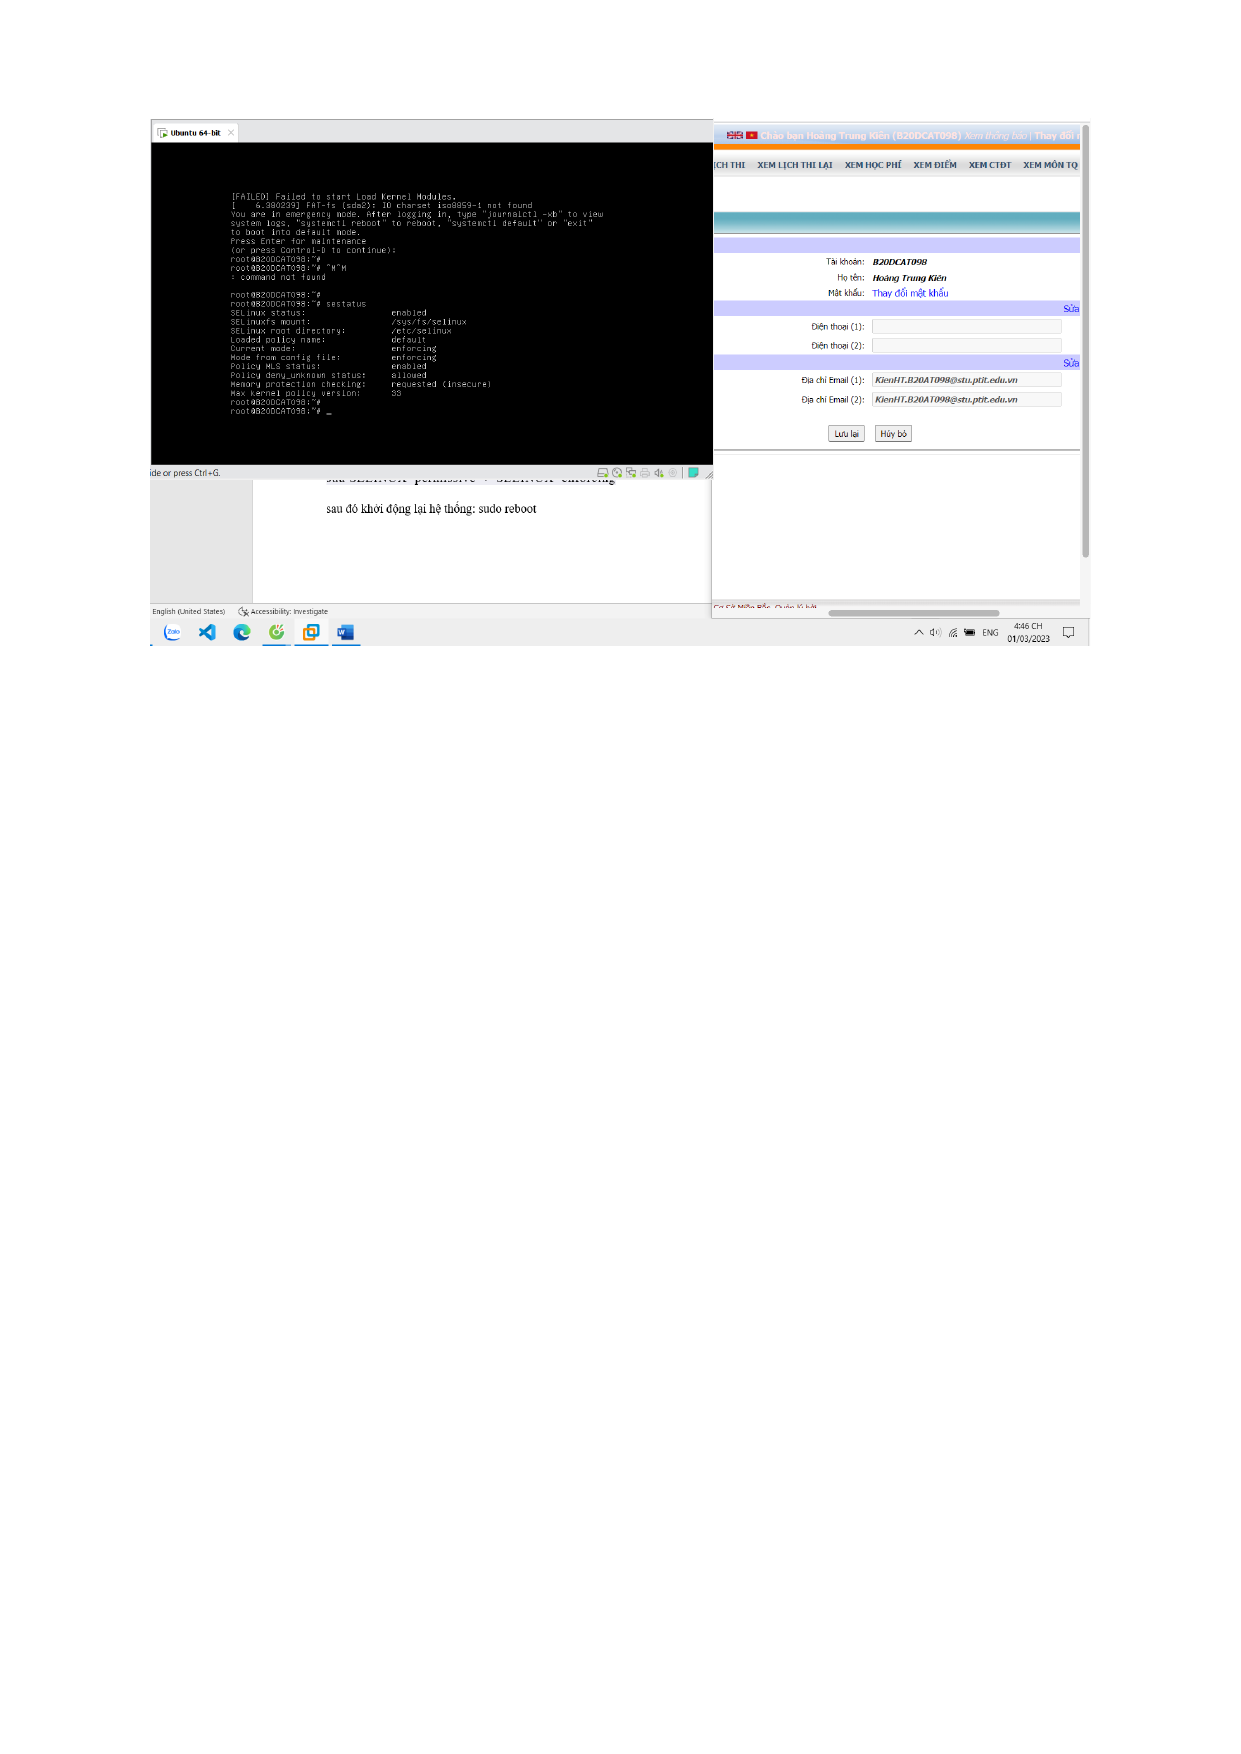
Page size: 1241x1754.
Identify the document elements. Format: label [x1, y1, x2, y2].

picture [150, 118, 1091, 646]
